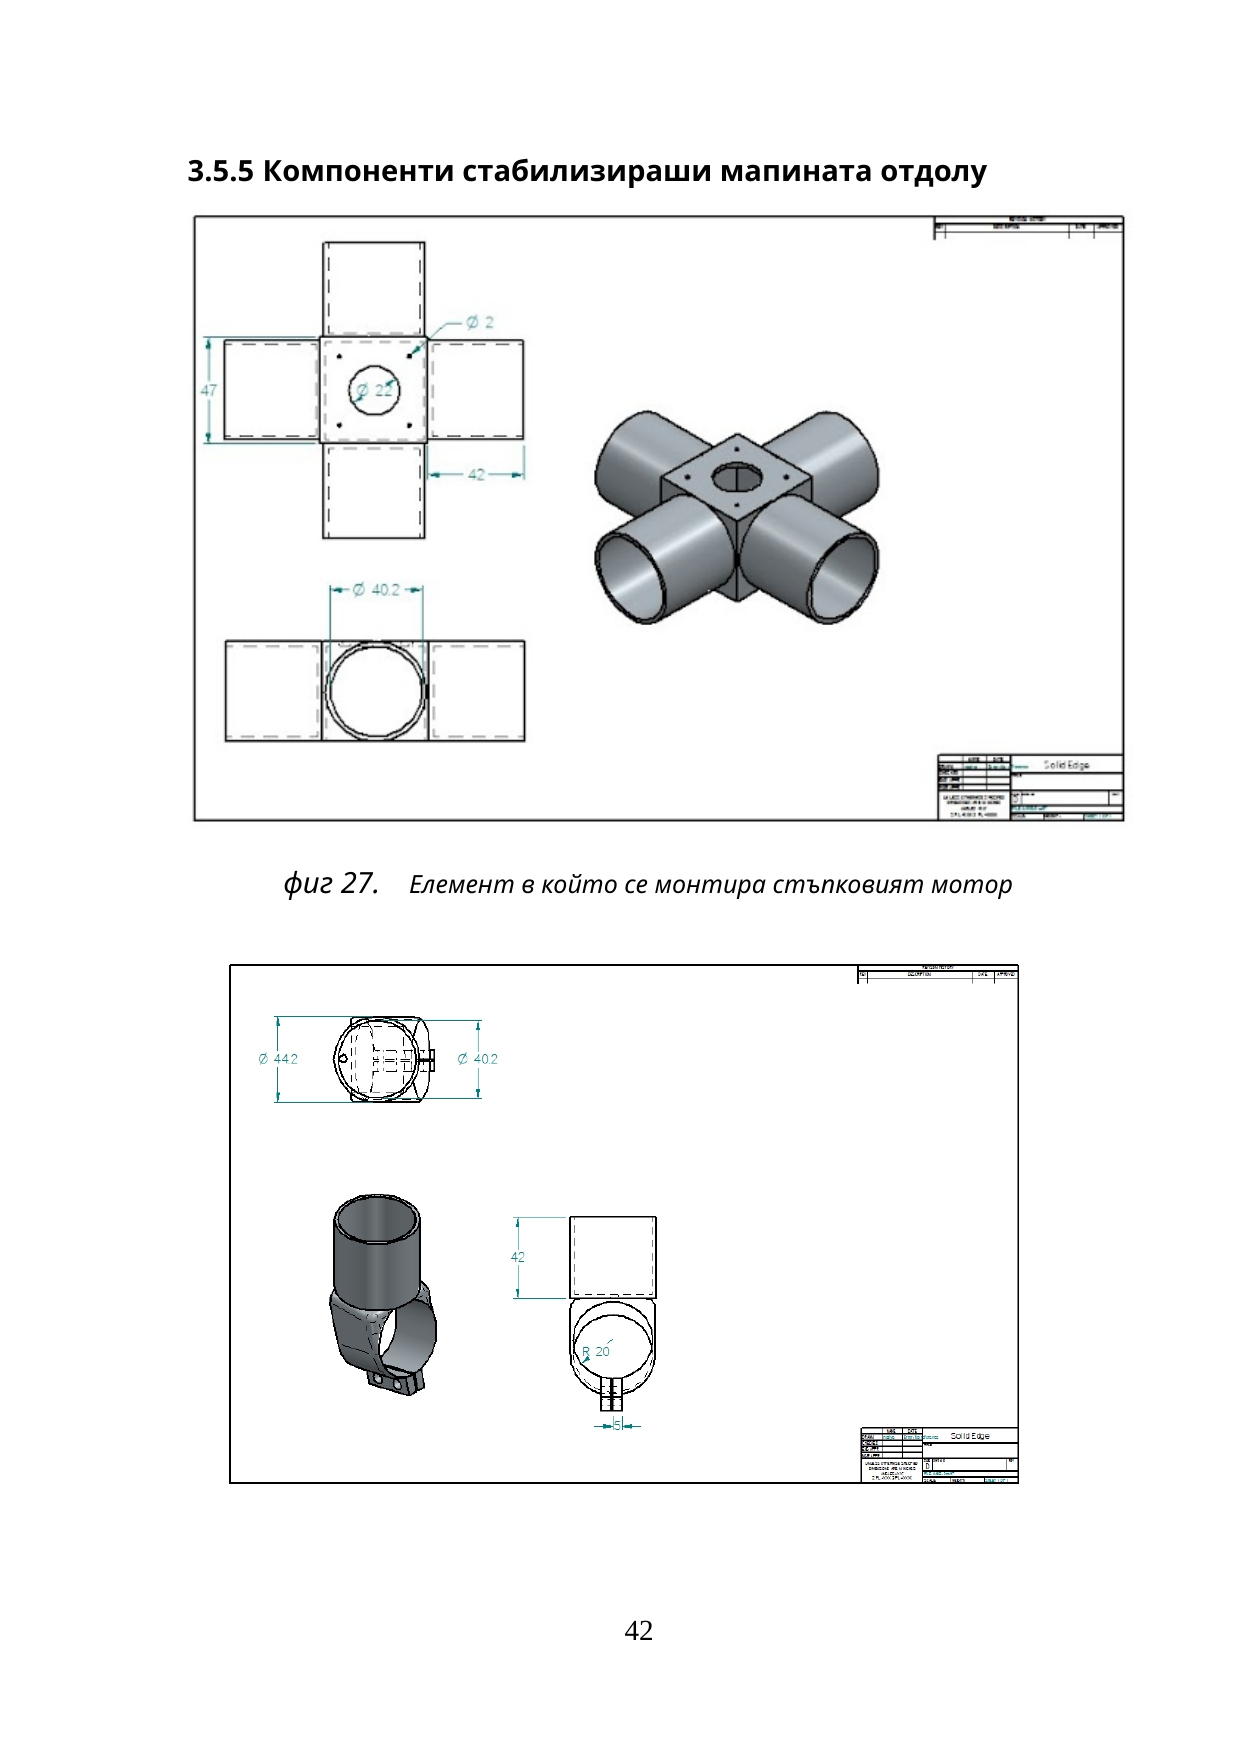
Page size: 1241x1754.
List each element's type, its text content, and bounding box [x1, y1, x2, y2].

picture [187, 209, 1137, 829]
text Елемент в който се монтира стъпковият мотор [209, 862, 1090, 902]
picture [210, 953, 1030, 1496]
subtitle Компоненти стабилизираши мапината отдолу [187, 150, 1090, 190]
